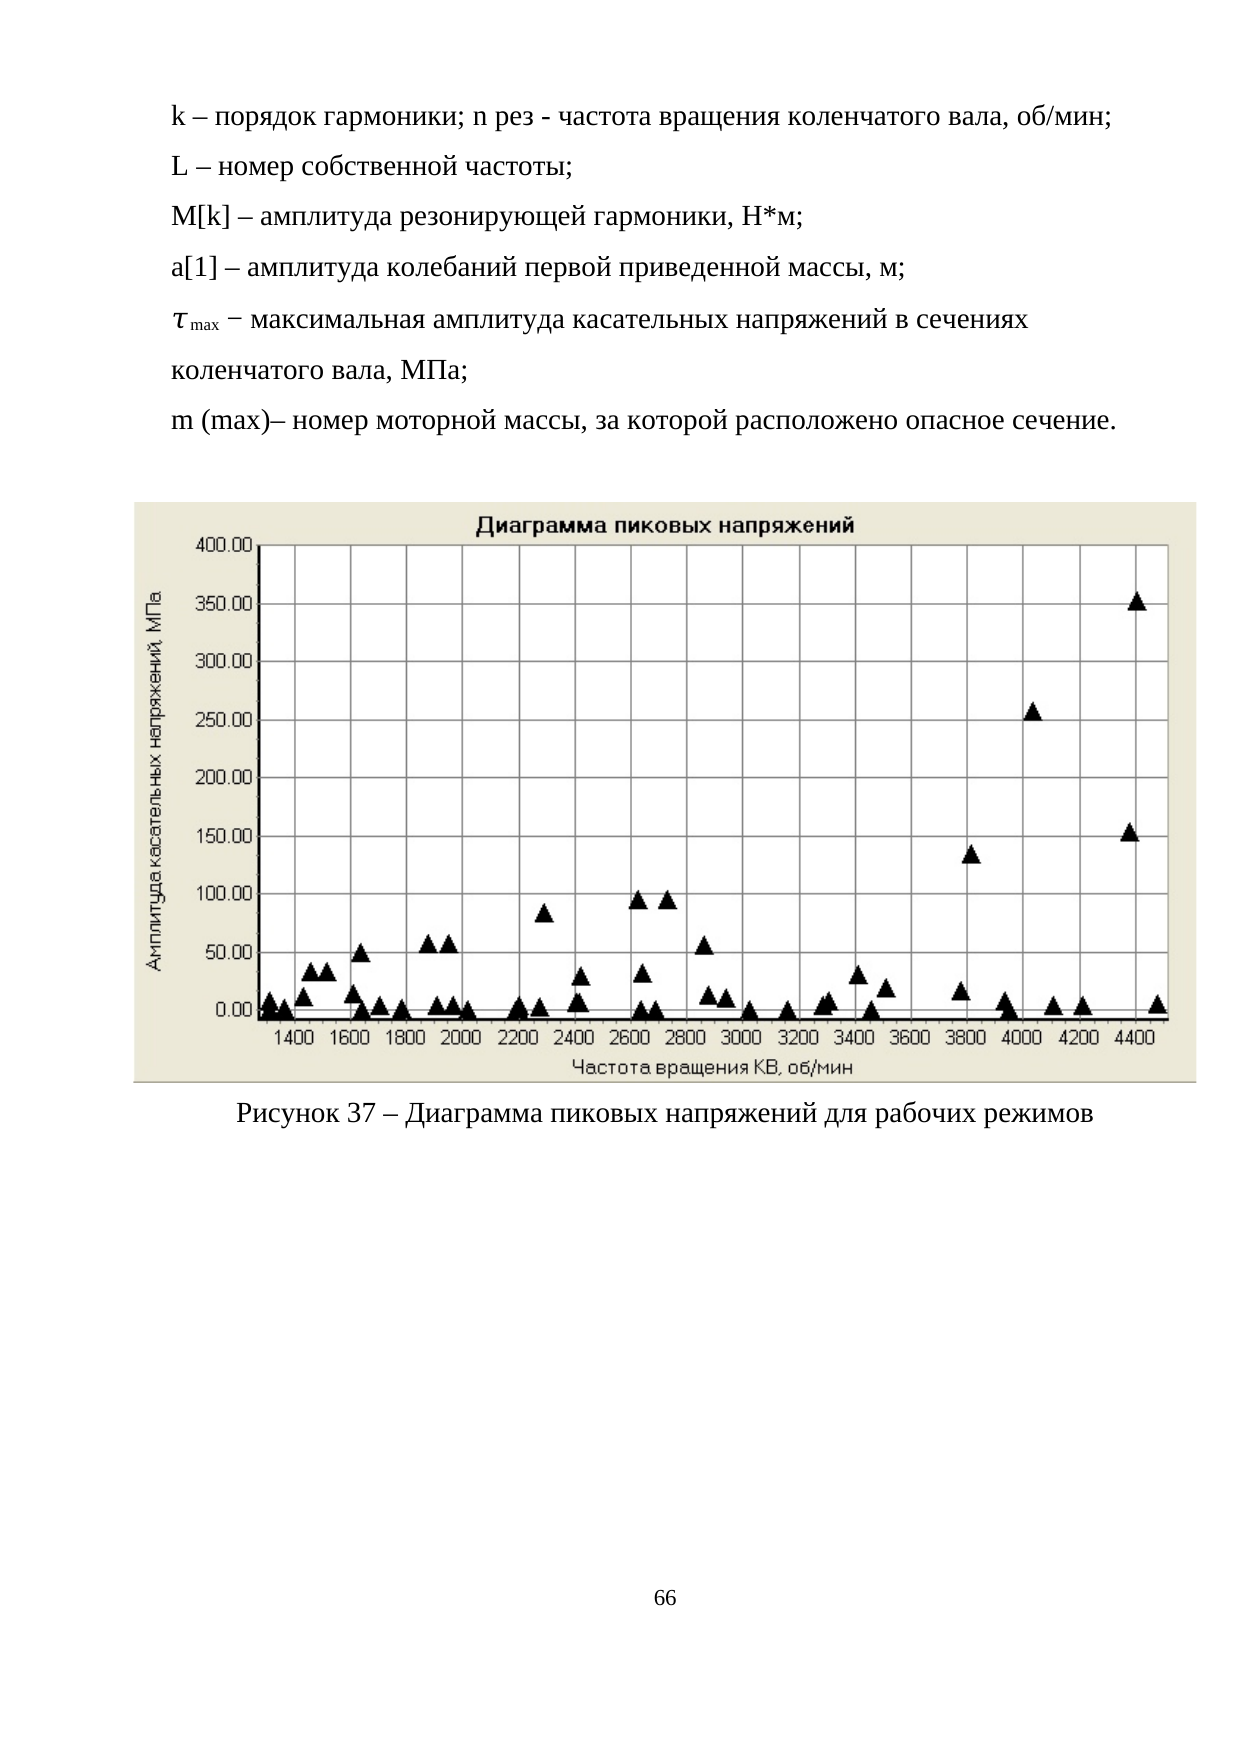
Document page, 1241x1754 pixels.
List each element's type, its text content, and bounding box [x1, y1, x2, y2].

text Рисунок 37 – Диаграмма пиковых напряжений для рабочих режимов [133, 1095, 1196, 1129]
text k – порядок гармоники; n рез - частота вращения коленчатого вала, об/мин; [133, 98, 1196, 131]
text М[k] – амплитуда резонирующей гармоники, Н*м; [133, 198, 1196, 232]
text m (max)– номер моторной массы, за которой расположено опасное сечение. [133, 402, 1196, 436]
text коленчатого вала, МПа; [133, 352, 1196, 386]
text а[1] – амплитуда колебаний первой приведенной массы, м; [133, 249, 1196, 282]
text L – номер собственной частоты; [133, 148, 1196, 182]
text 𝜏max − максимальная амплитуда касательных напряжений в сечениях [133, 299, 1196, 334]
picture [133, 502, 1197, 1083]
